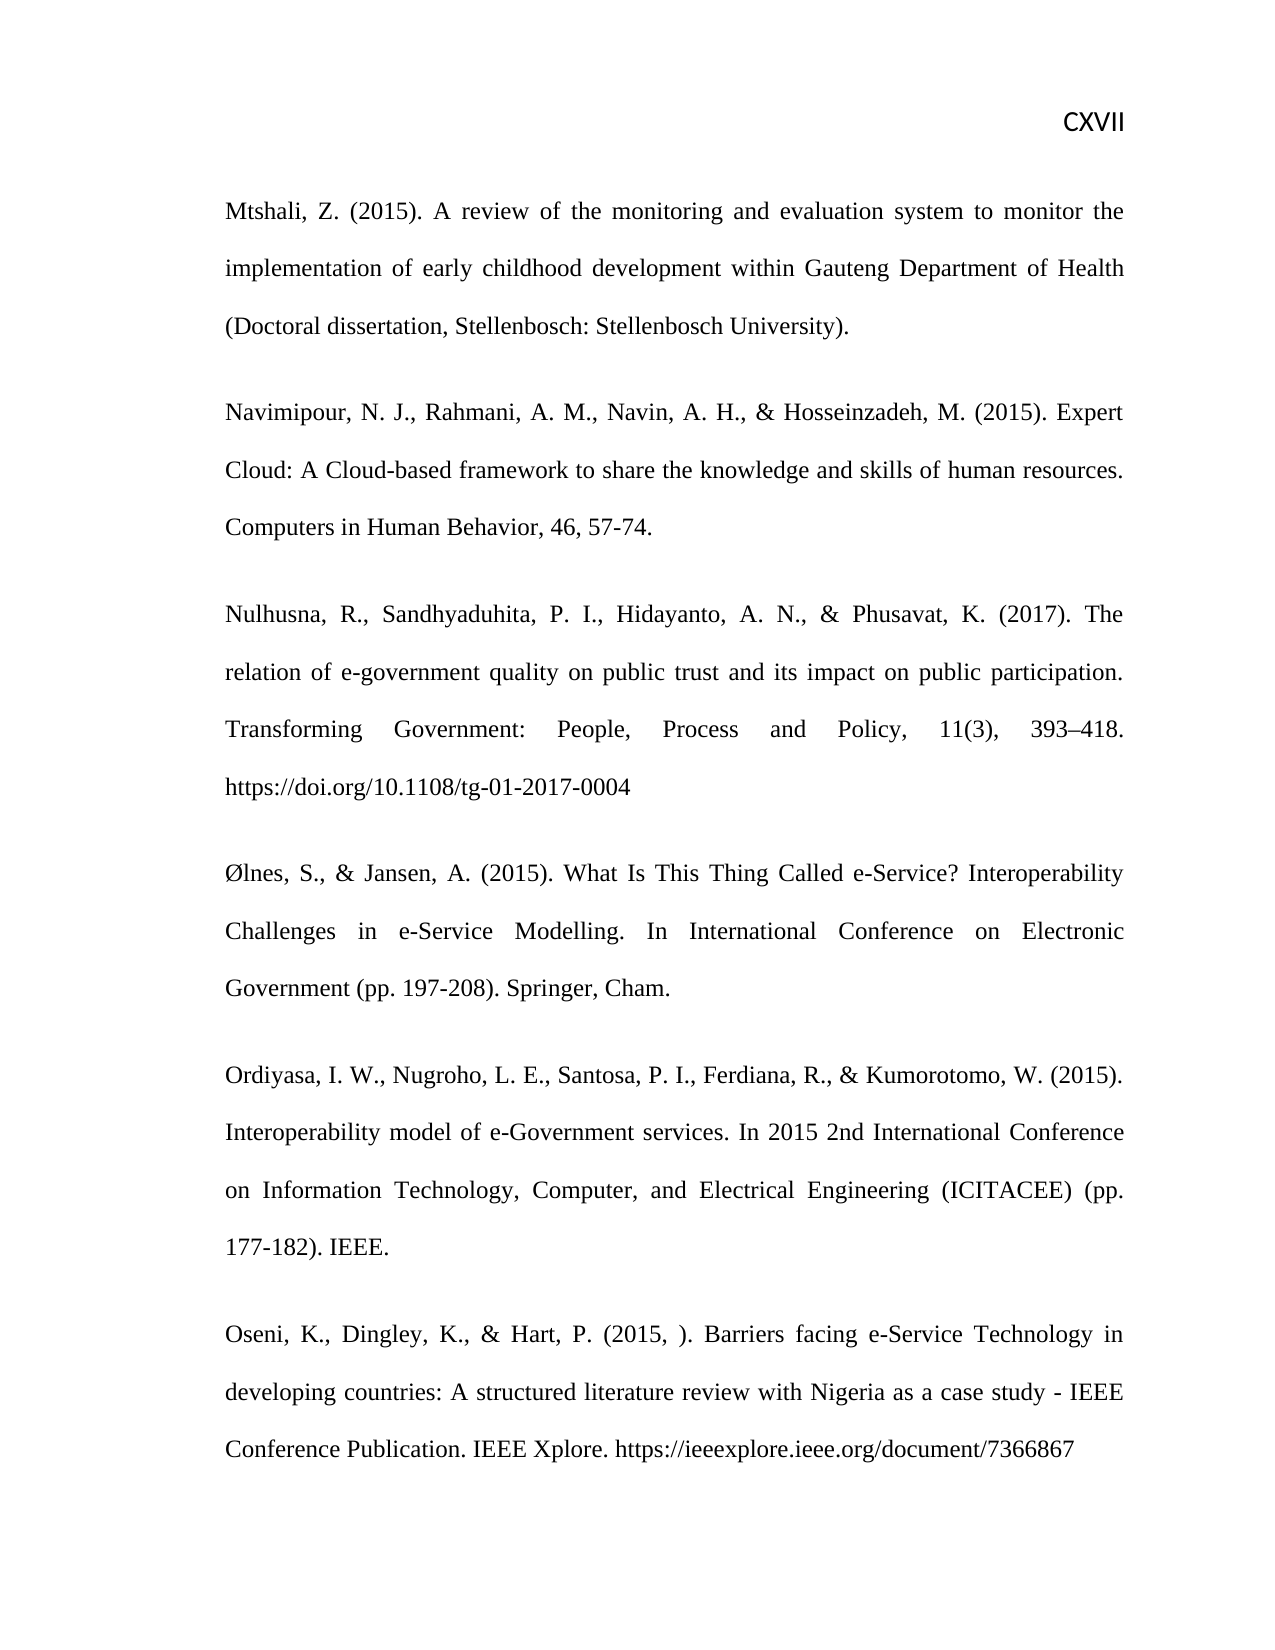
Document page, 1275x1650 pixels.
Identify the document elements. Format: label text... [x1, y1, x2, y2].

text Nulhusna, R., Sandhyaduhita, P. I., Hidayanto, A. N., & Phusavat, K. (2017). The relation of e-government quality on public trust and its impact on public participation. Transforming Government: People, Process and Policy, 11(3), 393–418. https://doi.org/10.1108/tg-01-2017-0004 [225, 599, 1125, 800]
text Navimipour, N. J., Rahmani, A. M., Navin, A. H., & Hosseinzadeh, M. (2015). Expert Cloud: A Cloud-based framework to share the knowledge and skills of human resources. Computers in Human Behavior, 46, 57-74. [225, 397, 1125, 541]
text Ordiyasa, I. W., Nugroho, L. E., Santosa, P. I., Ferdiana, R., & Kumorotomo, W. (2015). Interoperability model of e-Government services. In 2015 2nd International Conference on Information Technology, Computer, and Electrical Engineering (ICITACEE) (pp. 177-182). IEEE. [225, 1060, 1125, 1261]
text Oseni, K., Dingley, K., & Hart, P. (2015, ). Barriers facing e-Service Technology in developing countries: A structured literature review with Nigeria as a case study - IEEE Conference Publication. IEEE Xplore. https://ieeexplore.ieee.org/document/7366867 [225, 1319, 1125, 1463]
text Mtshali, Z. (2015). A review of the monitoring and evaluation system to monitor the implementation of early childhood development within Gauteng Department of Health (Doctoral dissertation, Stellenbosch: Stellenbosch University). [225, 196, 1125, 339]
text Ølnes, S., & Jansen, A. (2015). What Is This Thing Called e-Service? Interoperability Challenges in e-Service Modelling. In International Conference on Electronic Government (pp. 197-208). Springer, Cham. [225, 858, 1125, 1002]
